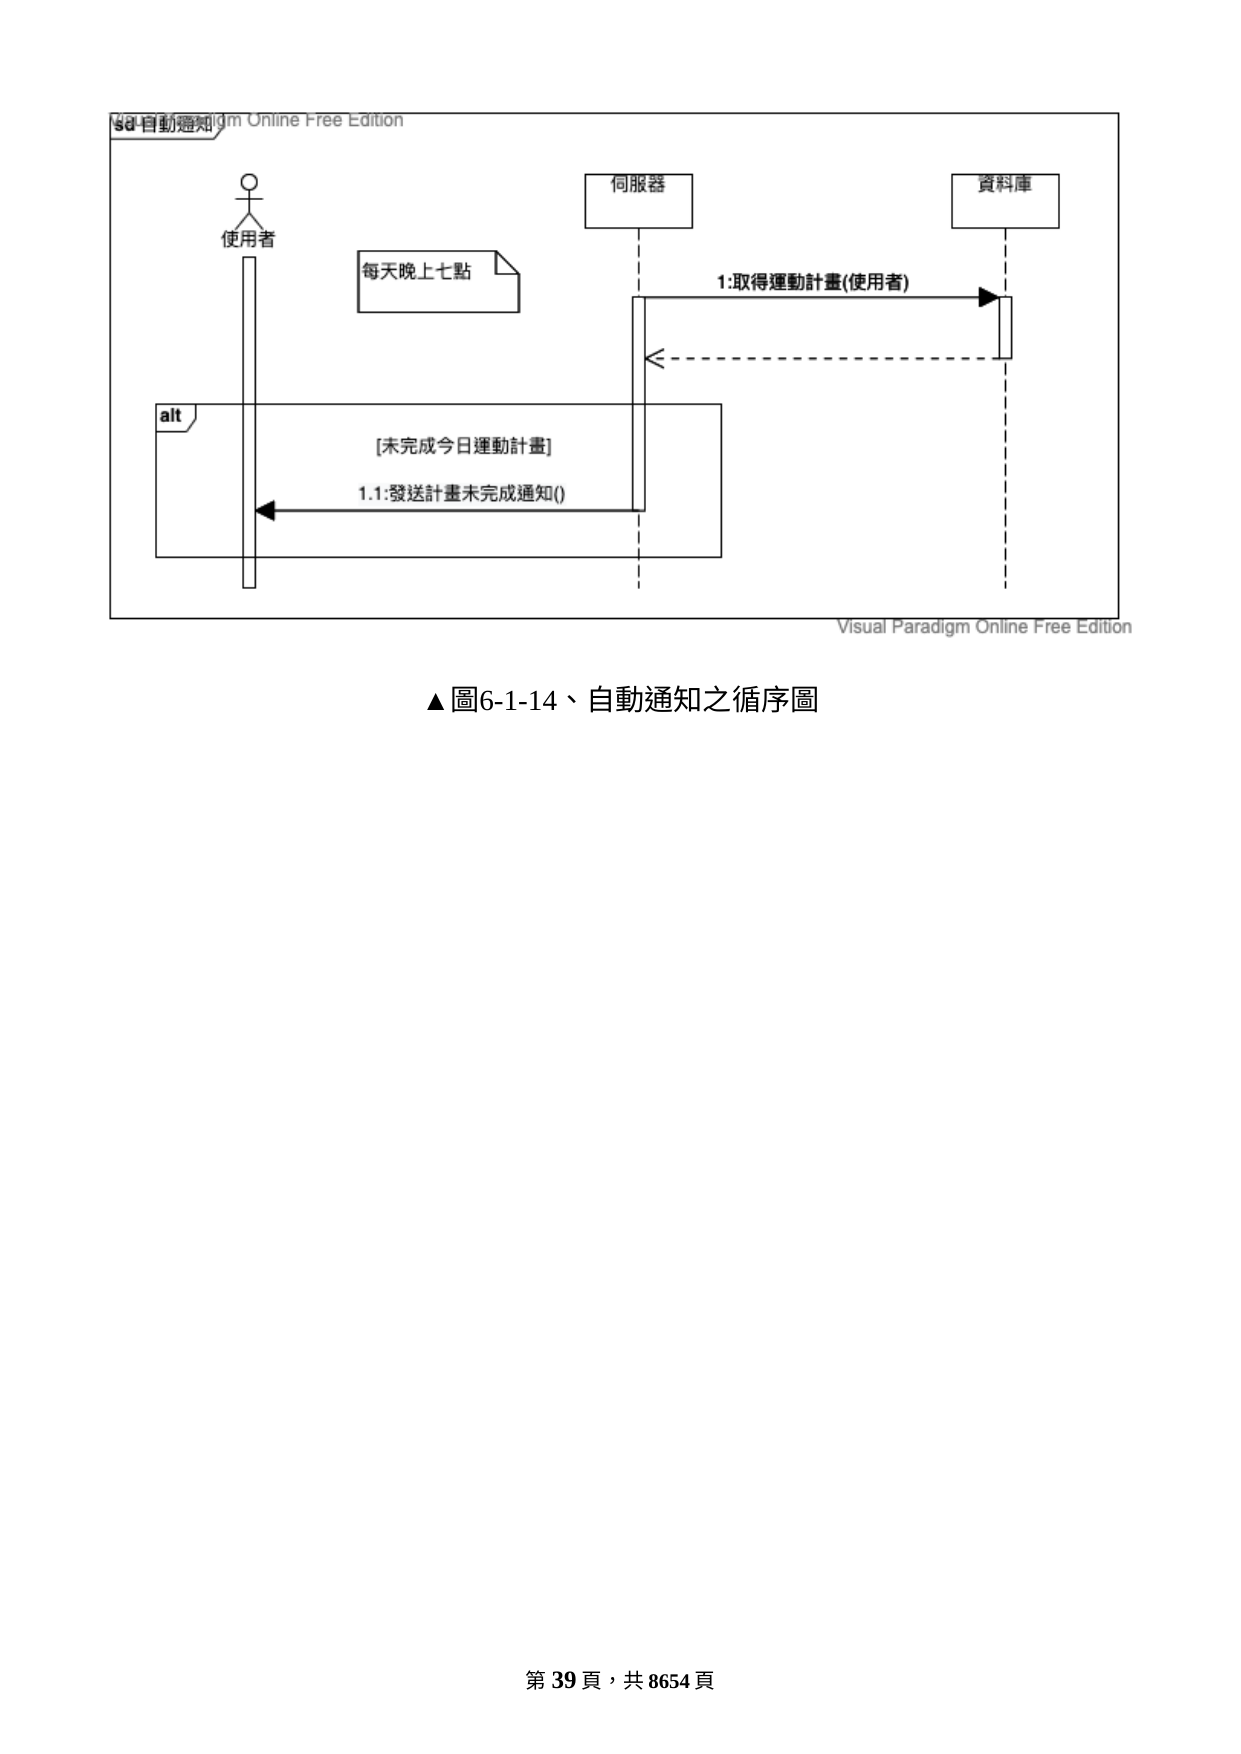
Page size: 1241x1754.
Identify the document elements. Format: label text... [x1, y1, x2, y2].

picture [99, 102, 1141, 641]
